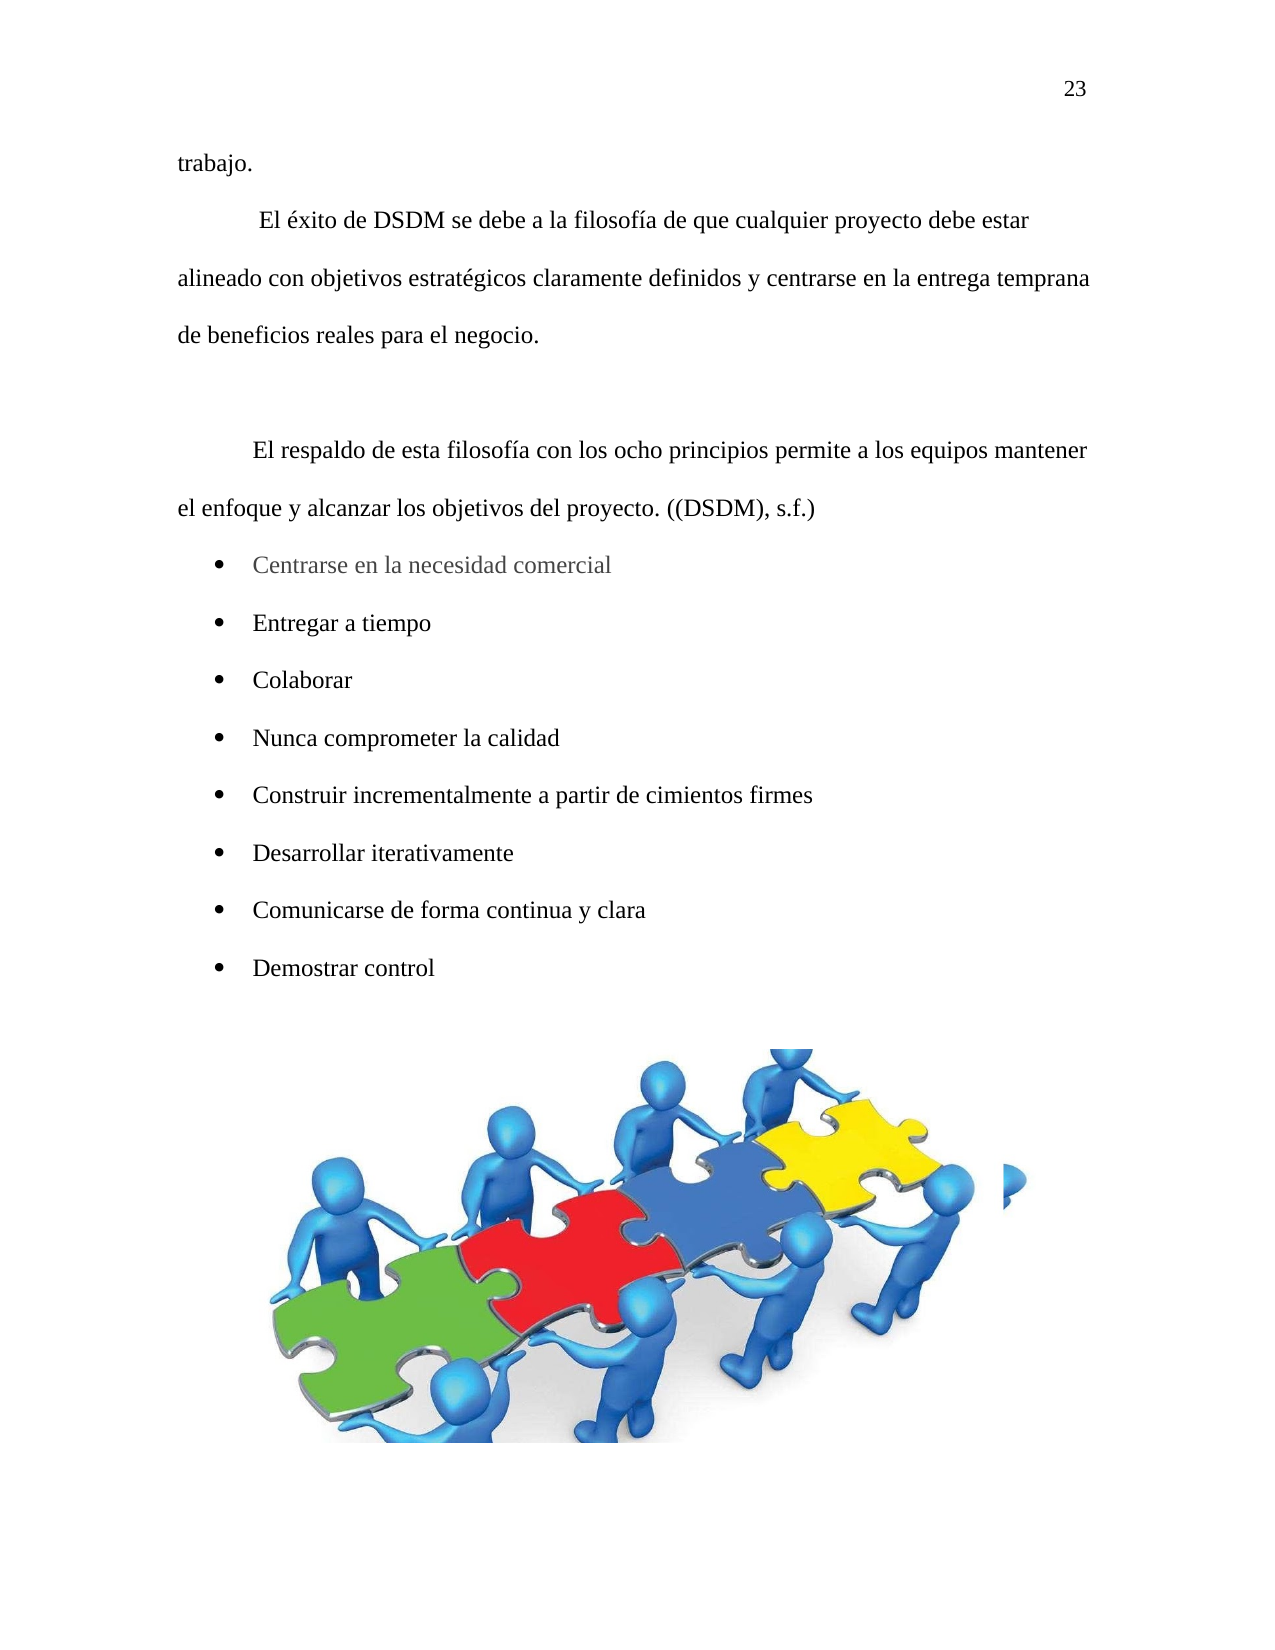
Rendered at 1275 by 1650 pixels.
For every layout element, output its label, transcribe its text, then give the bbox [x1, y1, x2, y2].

text El respaldo de esta filosofía con los ocho principios permite a los equipos mantener el enfoque y alcanzar los objetivos del proyecto. [177, 435, 1098, 521]
list Entregar a tiempo [215, 608, 1098, 636]
list Comunicarse de forma continua y clara [215, 895, 1098, 924]
list Demostrar control [215, 953, 1098, 981]
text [177, 148, 1098, 176]
picture [217, 1049, 1057, 1443]
list Construir incrementalmente a partir de cimientos firmes [215, 780, 1098, 809]
text El éxito de DSDM se debe a la filosofía de que cualquier proyecto debe estar alineado con objetivos estratégicos claramente definidos y centrarse en la entrega temprana de beneficios reales para el negocio. [177, 205, 1098, 349]
list Colaborar [215, 665, 1098, 694]
list Centrarse en la necesidad comercial [215, 550, 1098, 579]
list Desarrollar iterativamente [215, 838, 1098, 866]
list Nunca comprometer la calidad [215, 723, 1098, 751]
